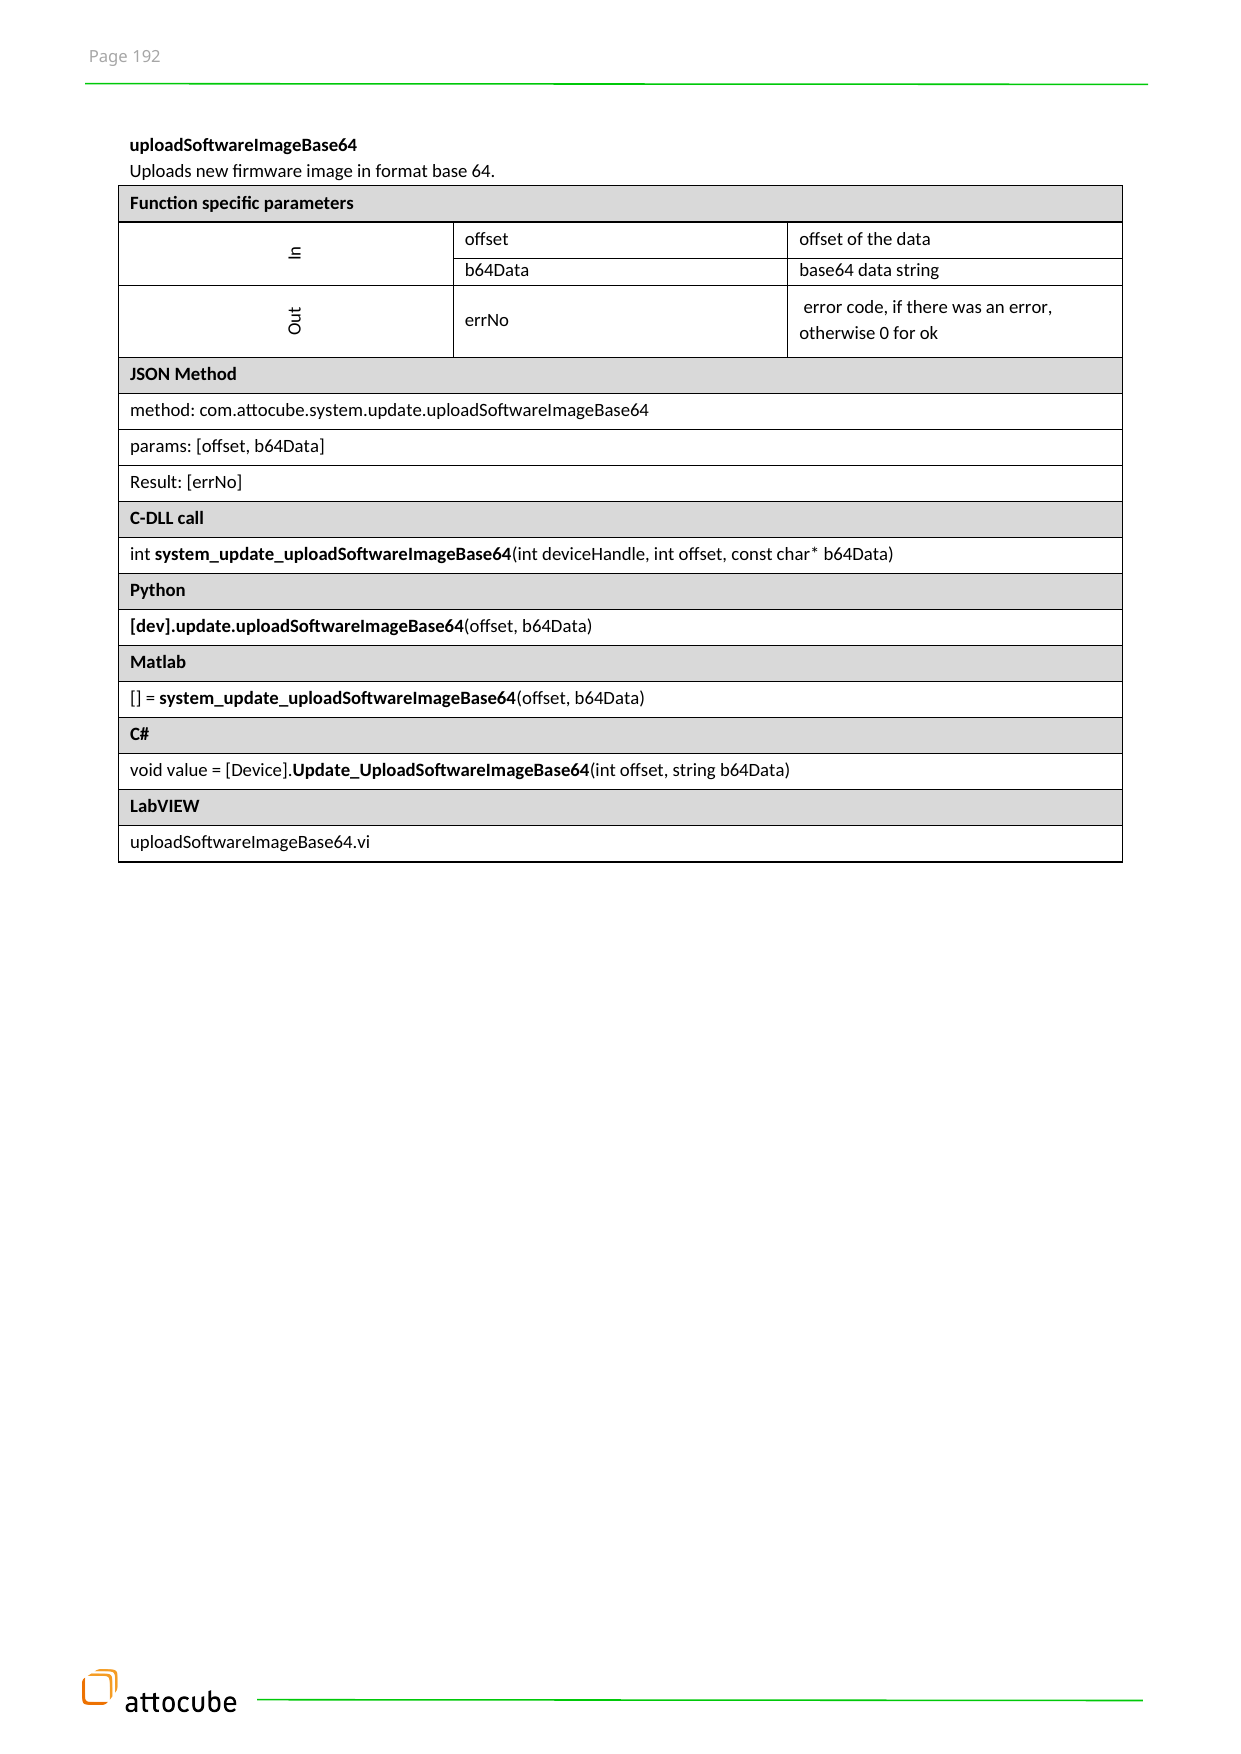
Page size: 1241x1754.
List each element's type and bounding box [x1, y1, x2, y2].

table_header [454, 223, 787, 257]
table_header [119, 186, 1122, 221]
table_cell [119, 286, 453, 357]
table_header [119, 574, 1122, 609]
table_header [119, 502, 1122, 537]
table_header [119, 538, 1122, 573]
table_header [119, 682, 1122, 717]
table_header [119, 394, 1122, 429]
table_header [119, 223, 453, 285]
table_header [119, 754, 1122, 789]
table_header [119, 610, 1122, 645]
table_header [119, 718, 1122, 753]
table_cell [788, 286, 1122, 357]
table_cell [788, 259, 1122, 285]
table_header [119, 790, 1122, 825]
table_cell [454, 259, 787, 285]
picture [68, 1663, 248, 1716]
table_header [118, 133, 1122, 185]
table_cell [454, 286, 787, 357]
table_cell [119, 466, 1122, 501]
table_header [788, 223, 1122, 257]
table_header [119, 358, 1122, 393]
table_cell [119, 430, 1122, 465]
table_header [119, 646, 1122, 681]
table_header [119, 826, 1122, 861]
